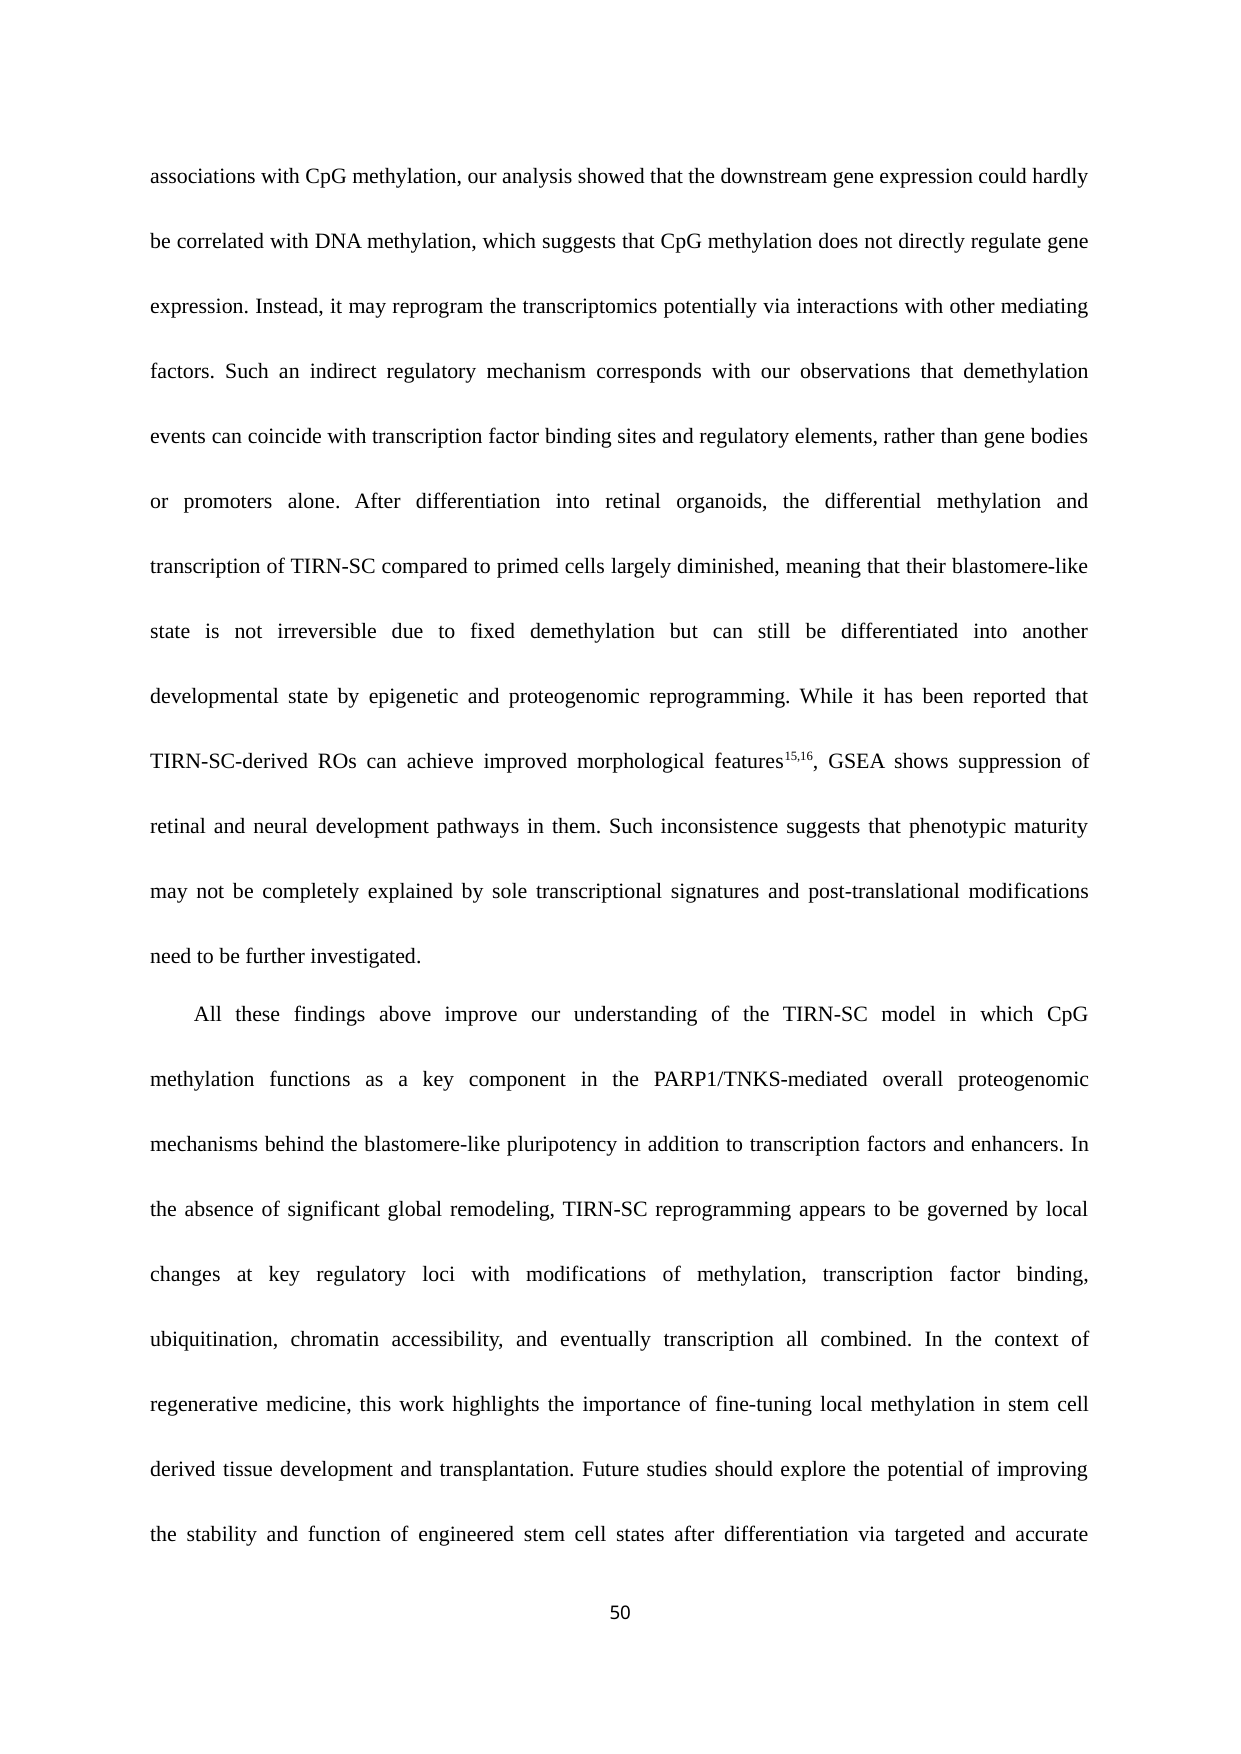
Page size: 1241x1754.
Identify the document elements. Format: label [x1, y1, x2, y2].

text [150, 997, 1090, 1550]
text [150, 160, 1090, 972]
